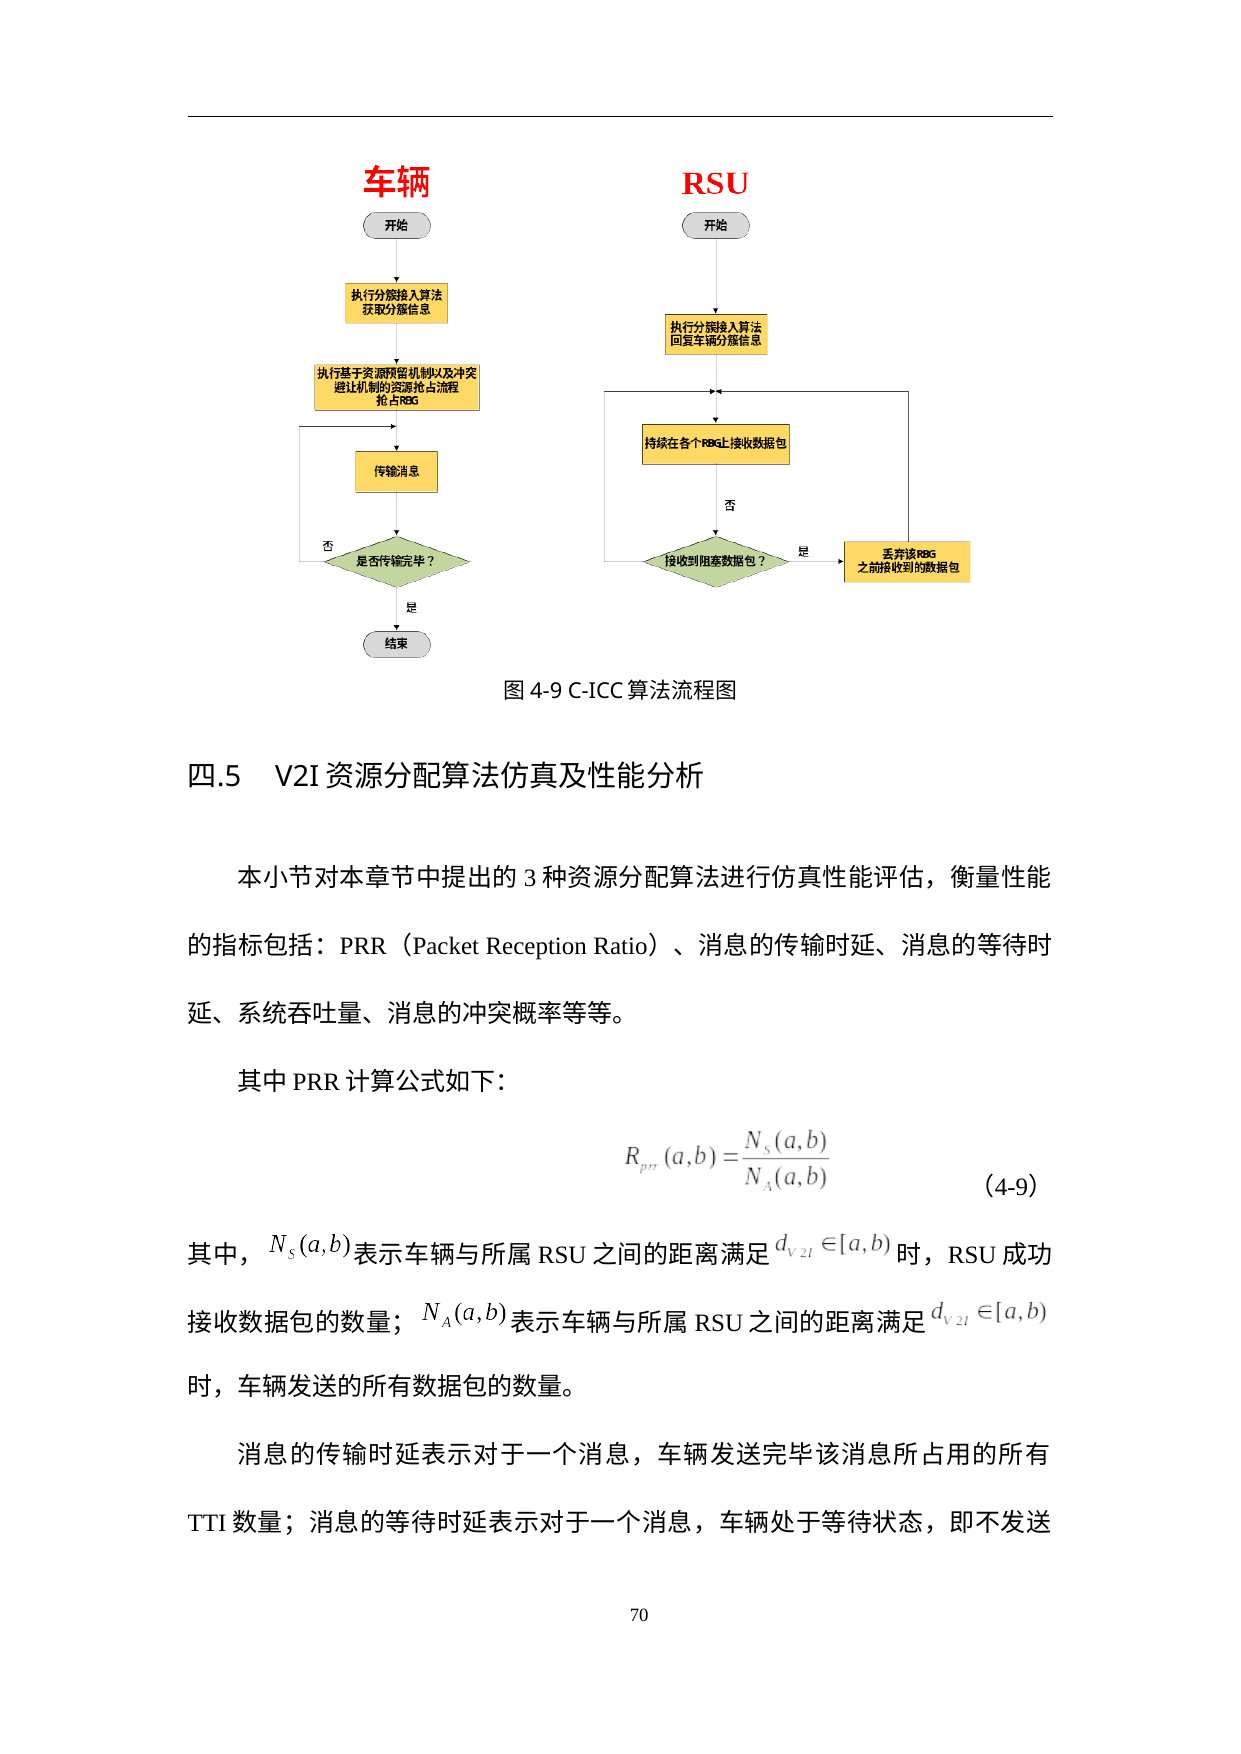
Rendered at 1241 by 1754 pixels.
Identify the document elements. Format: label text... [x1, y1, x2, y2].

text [187, 1419, 1053, 1554]
text 其中PRR计算公式如下： [187, 1045, 1053, 1113]
text 本小节对本章节中提出的3种资源分配算法进行仿真性能评估，衡量性能的指标包括：PRR（Packet Reception Ratio）、消息的传输时延、消息的等待时延、系统吞吐量、消息的冲突概率等等。 [187, 841, 1053, 1045]
text 其中，表示车辆与所属RSU之间的距离满足时，RSU成功接收数据包的数量；表示车辆与所属RSU之间的距离满足时，车辆发送的所有数据包的数量。 [187, 1215, 1053, 1419]
subtitle V2I资源分配算法仿真及性能分析 [187, 739, 1053, 807]
text （4-9） [187, 1113, 1053, 1215]
text 图 4-9 C-ICC算法流程图 [187, 672, 1053, 706]
